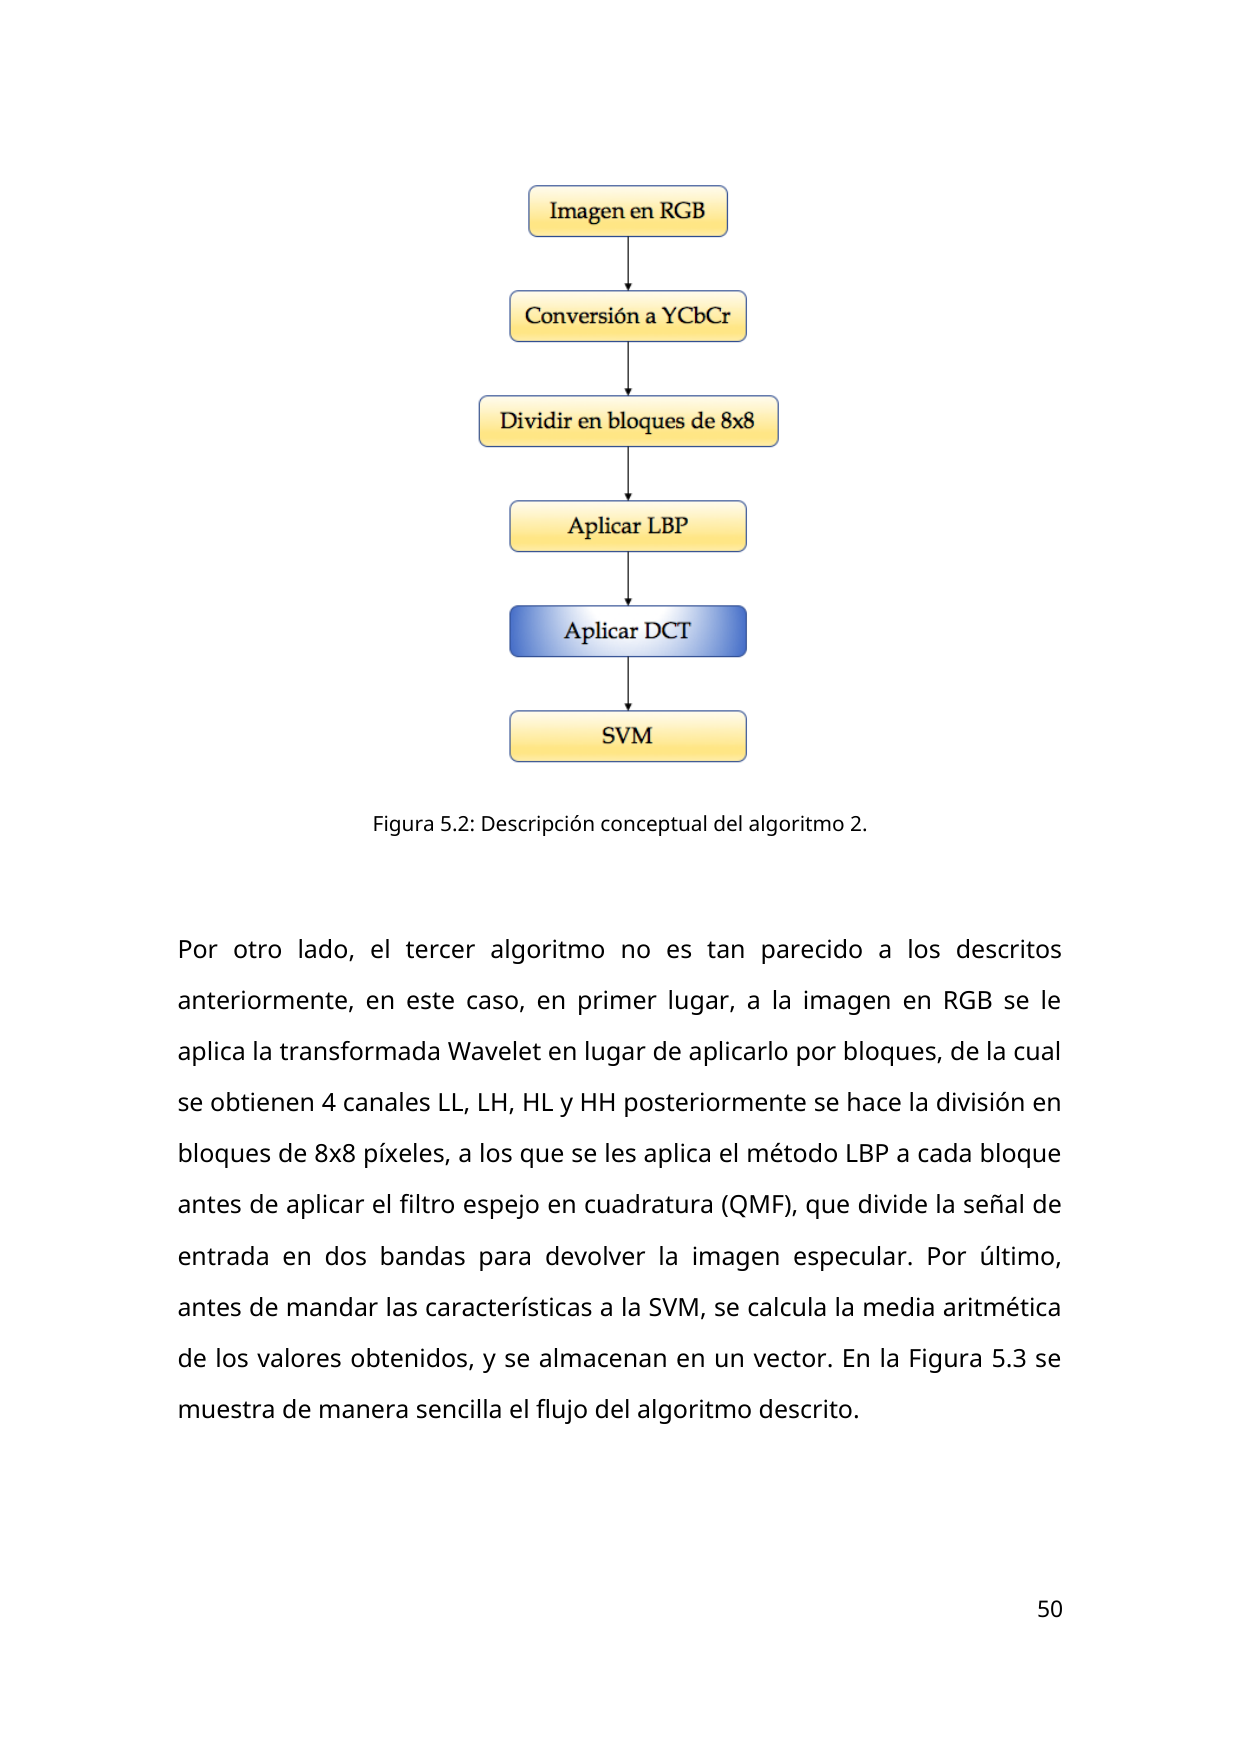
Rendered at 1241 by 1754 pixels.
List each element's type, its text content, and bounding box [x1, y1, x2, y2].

text Figura 5.2: Descripción conceptual del algoritmo 2. [177, 809, 1063, 838]
picture [441, 177, 799, 780]
text Por otro lado, el tercer algoritmo no es tan parecido a los descritos anteriormente, en este caso, en primer lugar, a la imagen en RGB se le aplica la transformada Wavelet en lugar de aplicarlo por bloques, de la cual se obtienen 4 canales LL, LH, HL y HH posteriormente se hace la división en bloques de 8x8 píxeles, a los que se les aplica el método LBP a cada bloque antes de aplicar el filtro espejo en cuadratura (QMF), que divide la señal de entrada en dos bandas para devolver la imagen especular. Por último, antes de mandar las características a la SVM, se calcula la media aritmética de los valores obtenidos, y se almacenan en un vector. En la Figura 5.3 se muestra de manera sencilla el flujo del algoritmo descrito. [177, 932, 1063, 1425]
